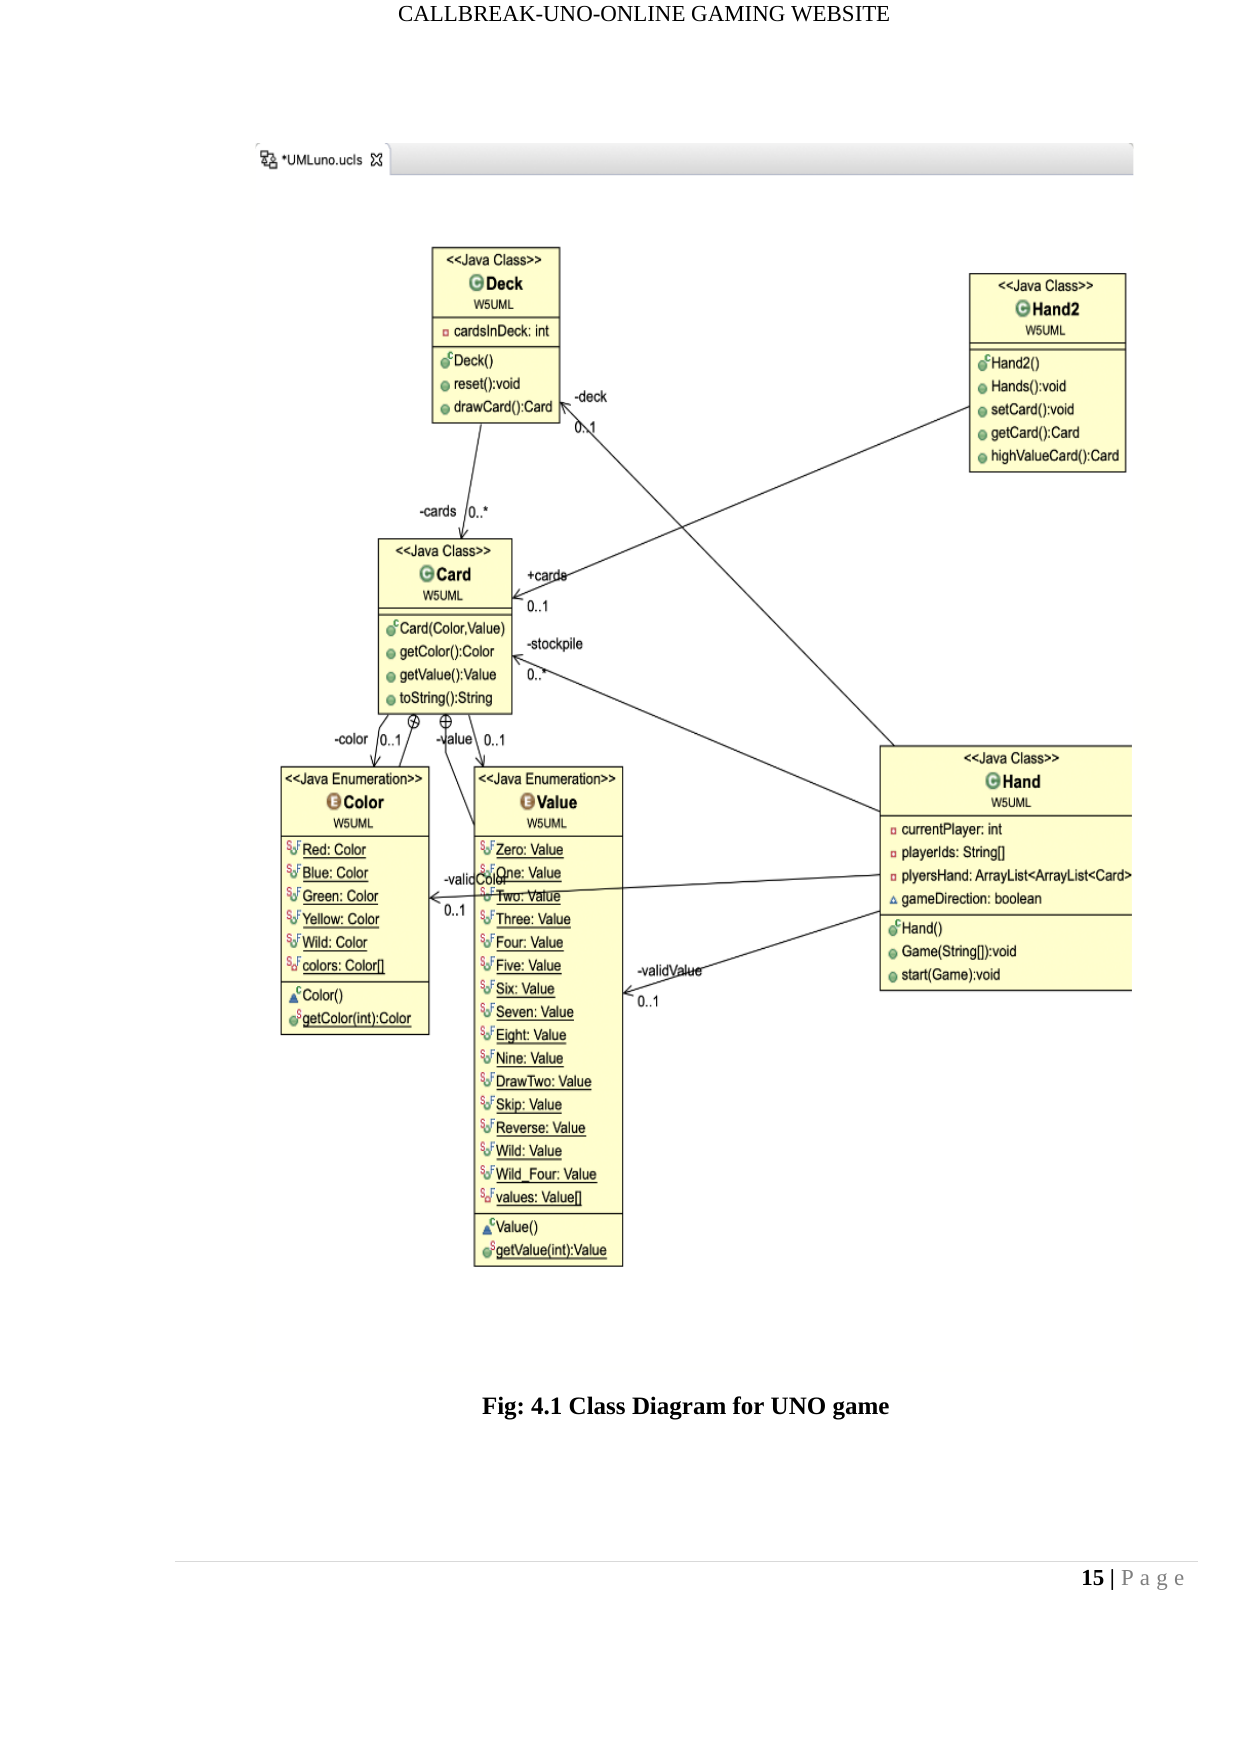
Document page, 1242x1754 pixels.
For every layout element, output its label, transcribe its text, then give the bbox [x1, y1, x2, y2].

subtitle Fig: 4.1 Class Diagram for UNO game [268, 1391, 1103, 1420]
picture [255, 143, 1134, 1366]
